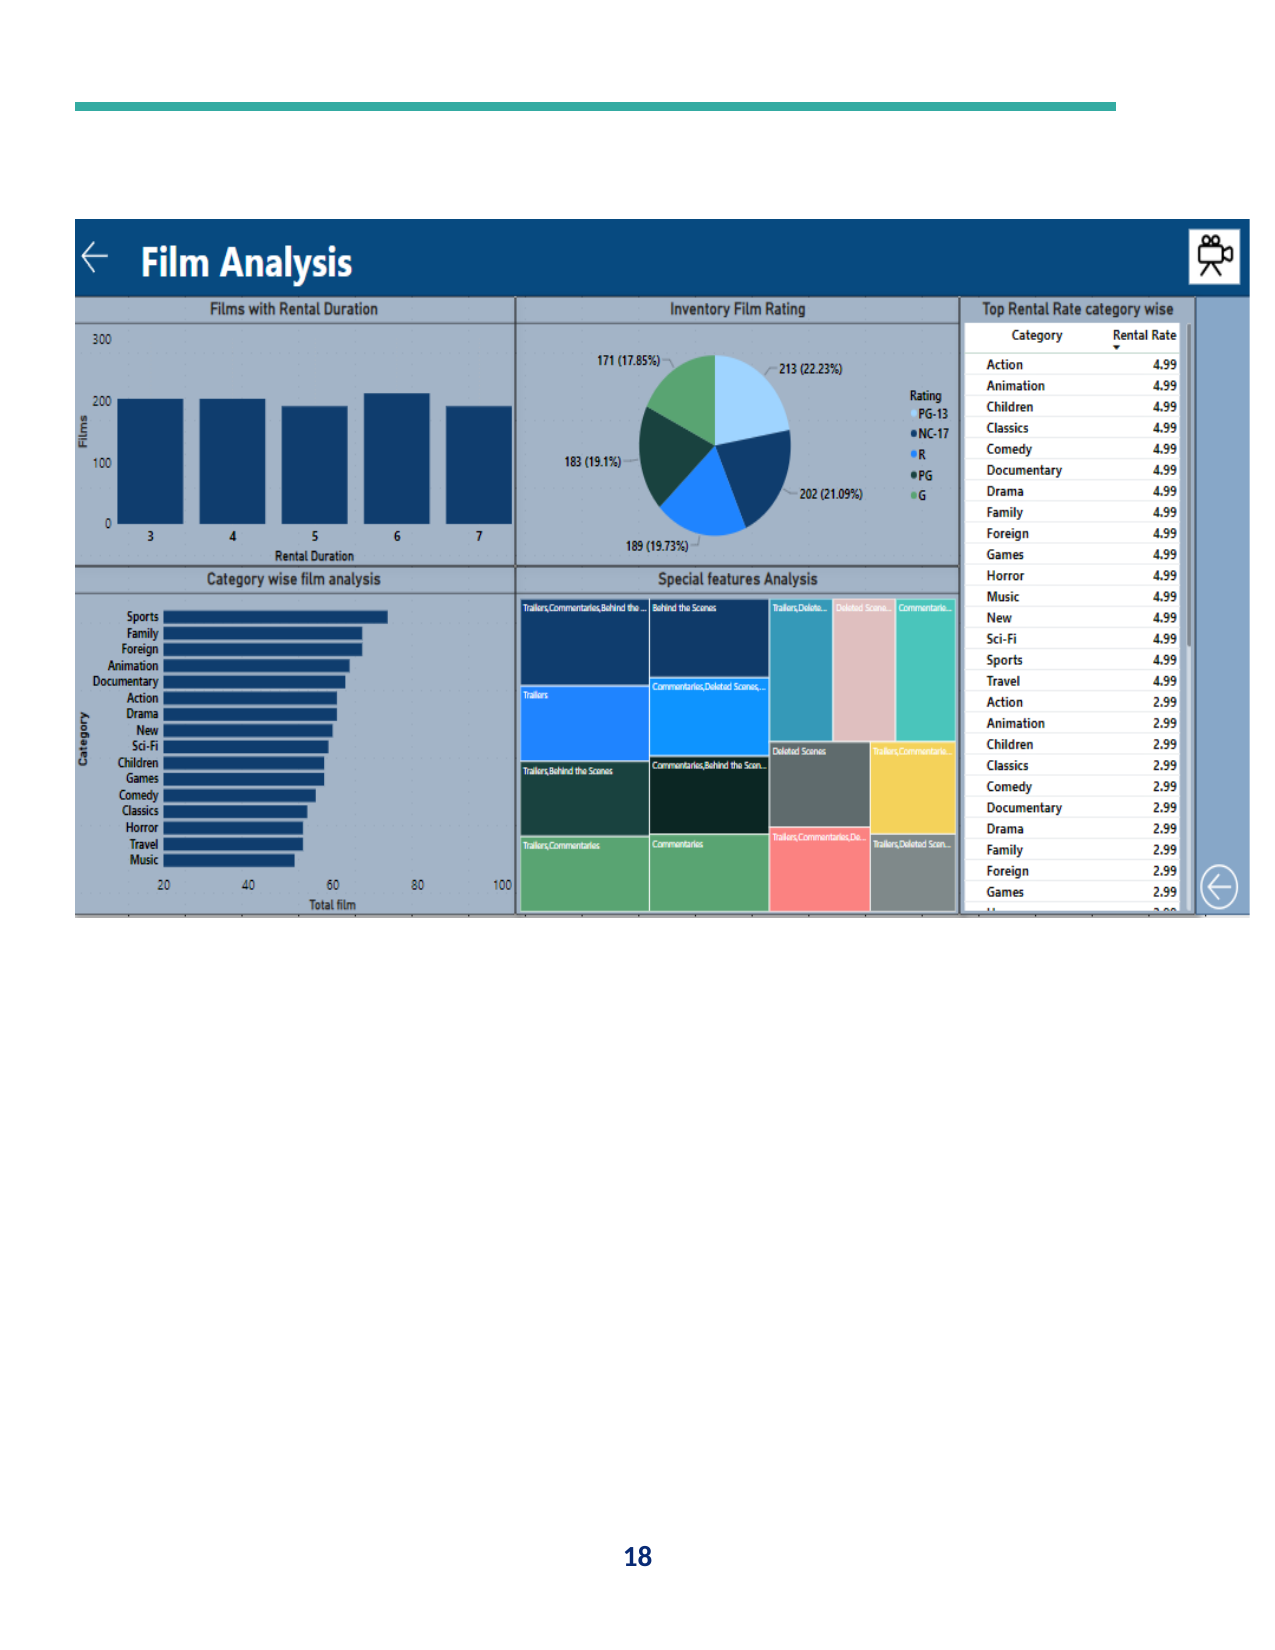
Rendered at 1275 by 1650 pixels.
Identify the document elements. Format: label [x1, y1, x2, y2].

picture [75, 219, 1250, 918]
